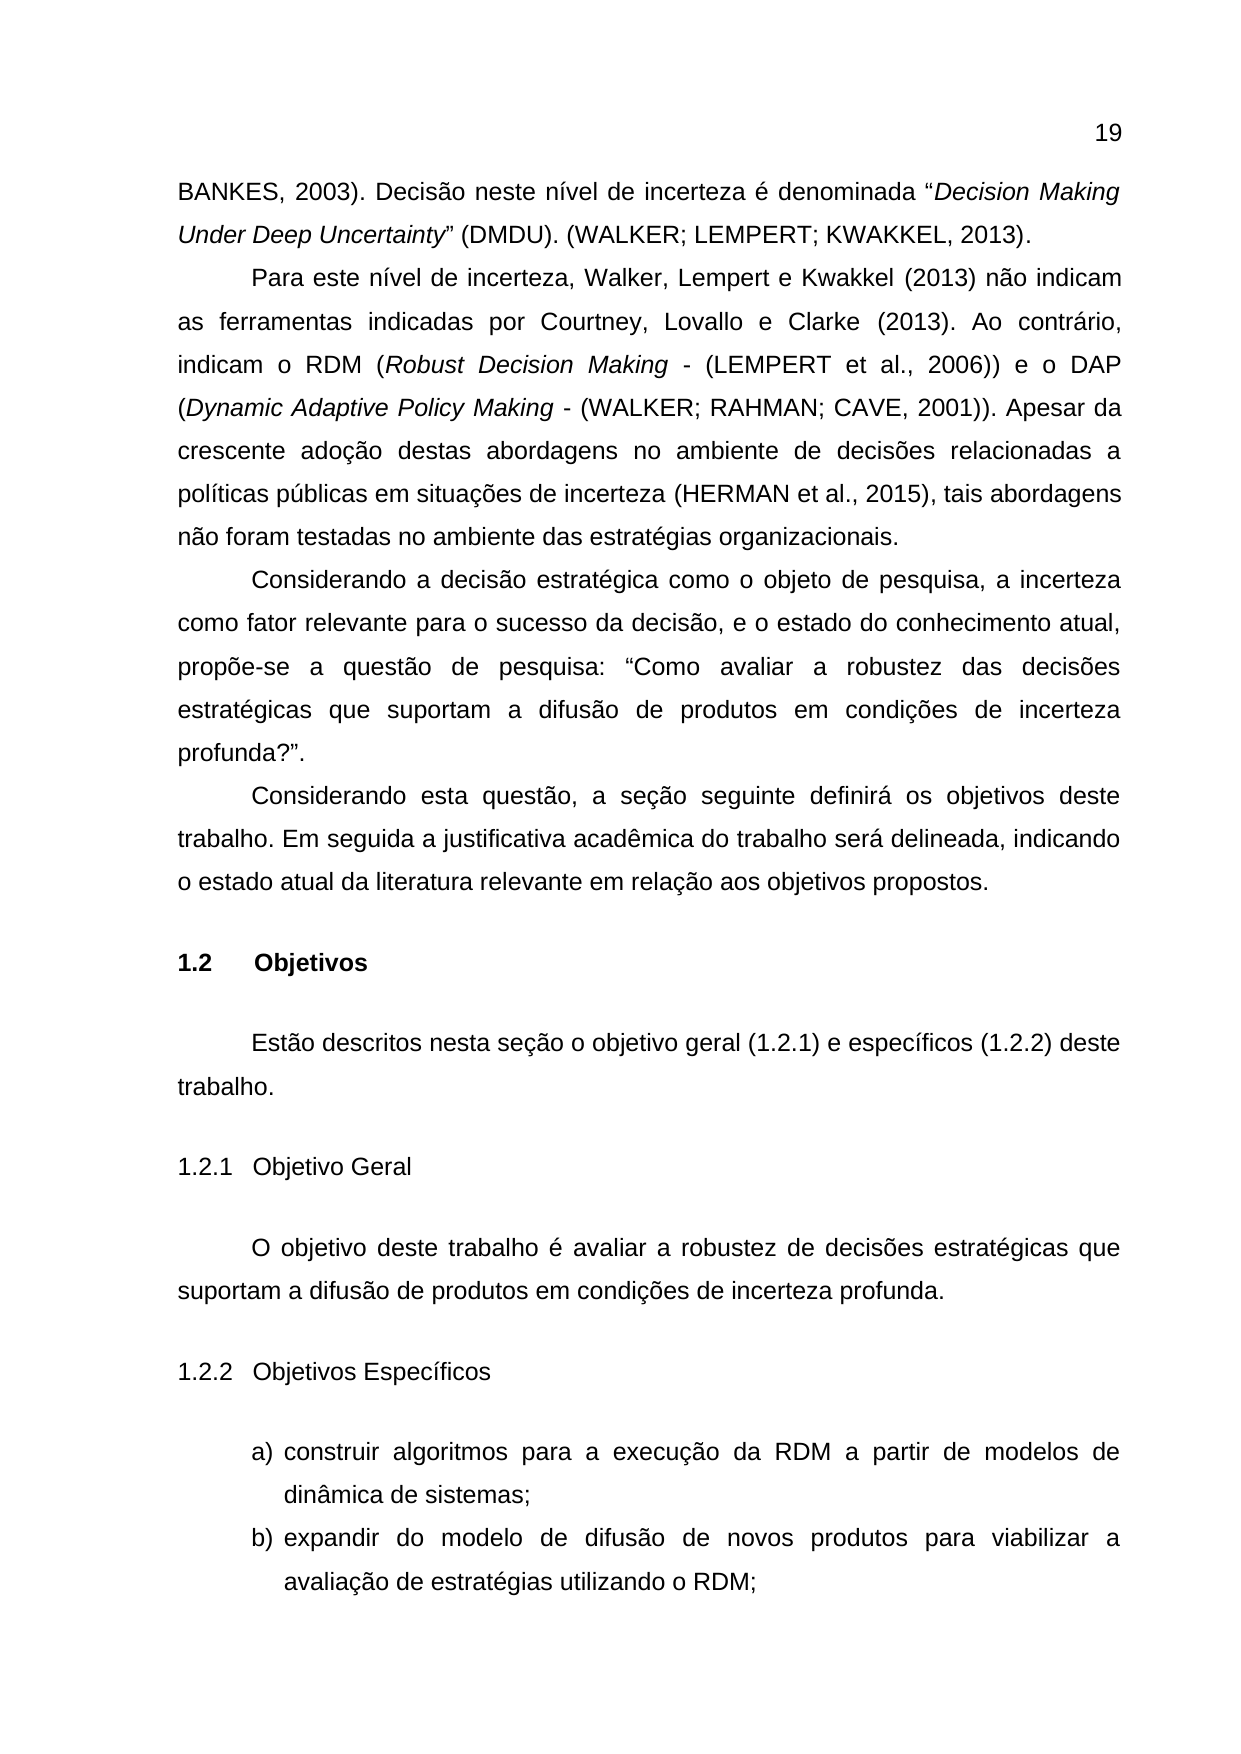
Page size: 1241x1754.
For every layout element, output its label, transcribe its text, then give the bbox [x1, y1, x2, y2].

subtitle Objetivos [177, 948, 1122, 977]
text Estão descritos nesta seção o objetivo geral (1.2.1) e específicos (1.2.2) deste trabalho. [177, 1028, 1122, 1100]
text Considerando esta questão, a seção seguinte definirá os objetivos deste trabalho. Em seguida a justificativa acadêmica do trabalho será delineada, indicando o estado atual da literatura relevante em relação aos objetivos propostos. [177, 781, 1122, 896]
text Considerando a decisão estratégica como o objeto de pesquisa, a incerteza como fator relevante para o sucesso da decisão, e o estado do conhecimento atual, propõe-se a questão de pesquisa: “Como avaliar a robustez das decisões estratégicas que suportam a difusão de produtos em condições de incerteza profunda?”. [177, 565, 1122, 767]
text Para este nível de incerteza, Walker, Lempert e Kwakkel (2013) não indicam as ferramentas indicadas por Courtney, Lovallo e Clarke (2013). Ao contrário, indicam o RDM (Robust Decision Making - (LEMPERT et al., 2006)) e o DAP (Dynamic Adaptive Policy Making - (WALKER; RAHMAN; CAVE, 2001)). Apesar da crescente adoção destas abordagens no ambiente de decisões relacionadas a políticas públicas em situações de incerteza (HERMAN et al., 2015), tais abordagens não foram testadas no ambiente das estratégias organizacionais. [177, 263, 1122, 551]
text construir algoritmos para a execução da RDM a partir de modelos de dinâmica de sistemas; [251, 1437, 1122, 1509]
subtitle Objetivos Específicos [177, 1357, 1122, 1385]
subtitle Objetivo Geral [177, 1152, 1122, 1181]
text O objetivo deste trabalho é avaliar a robustez de decisões estratégicas que suportam a difusão de produtos em condições de incerteza profunda. [177, 1233, 1122, 1305]
text expandir do modelo de difusão de novos produtos para viabilizar a avaliação de estratégias utilizando o RDM; [251, 1523, 1122, 1595]
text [177, 177, 1122, 249]
